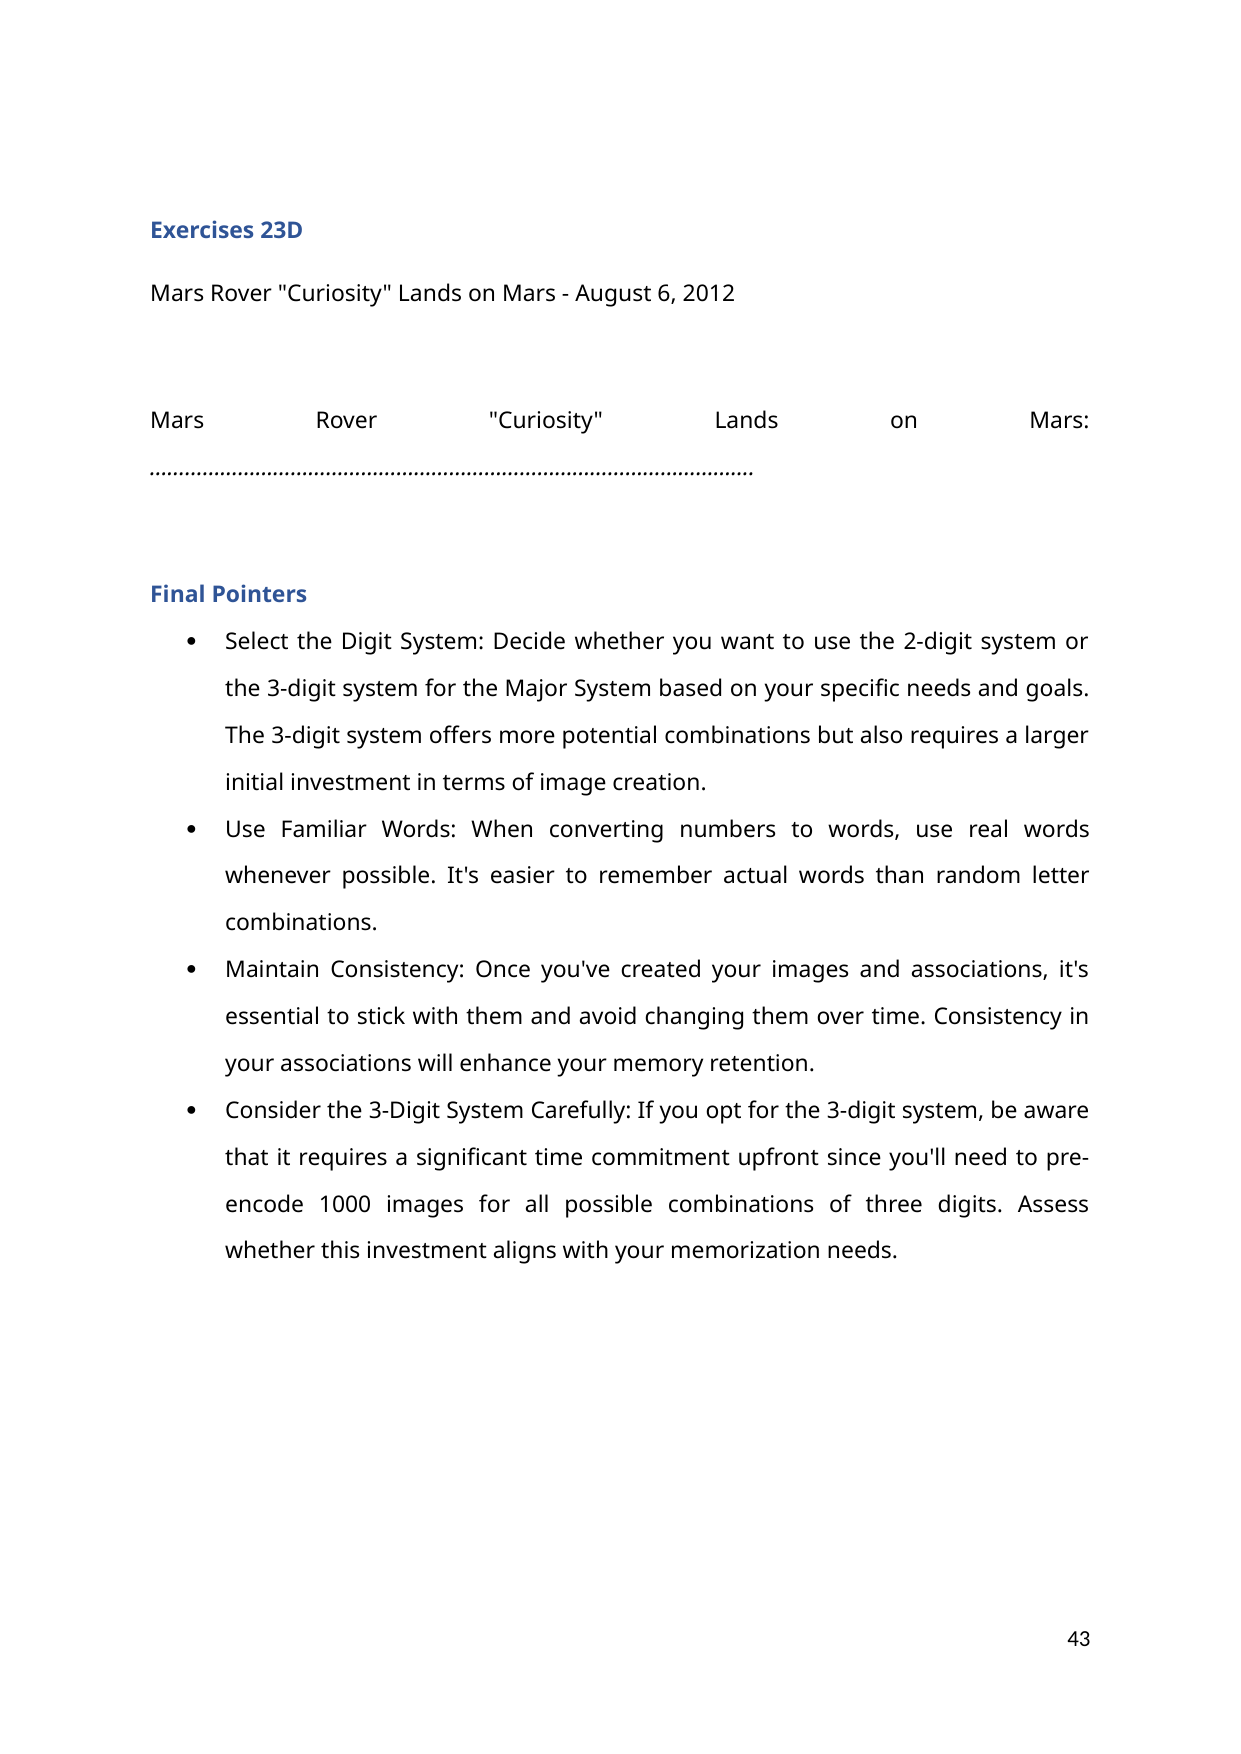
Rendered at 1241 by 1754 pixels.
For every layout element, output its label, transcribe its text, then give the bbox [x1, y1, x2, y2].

list Select the Digit System: Decide whether you want to use the 2-digit system or the 3-digit system for the Major System based on your specific needs and goals. The 3-digit system offers more potential combinations but also requires a larger initial investment in terms of image creation. [187, 625, 1090, 797]
list Maintain Consistency: Once you've created your images and associations, it's essential to stick with them and avoid changing them over time. Consistency in your associations will enhance your memory retention. [187, 953, 1090, 1078]
list Consider the 3-Digit System Carefully: If you opt for the 3-digit system, be aware that it requires a significant time commitment upfront since you'll need to pre-encode 1000 images for all possible combinations of three digits. Assess whether this investment aligns with your memorization needs. [187, 1094, 1090, 1266]
subtitle Final Pointers [150, 578, 1090, 609]
text Exercises 23D [150, 213, 1090, 245]
text Mars Rover "Curiosity" Lands on Mars: …………………………………………………………………………………………. [150, 404, 1090, 482]
text Mars Rover "Curiosity" Lands on Mars - August 6, 2012 [150, 277, 1090, 308]
list Use Familiar Words: When converting numbers to words, use real words whenever possible. It's easier to remember actual words than random letter combinations. [187, 812, 1090, 937]
